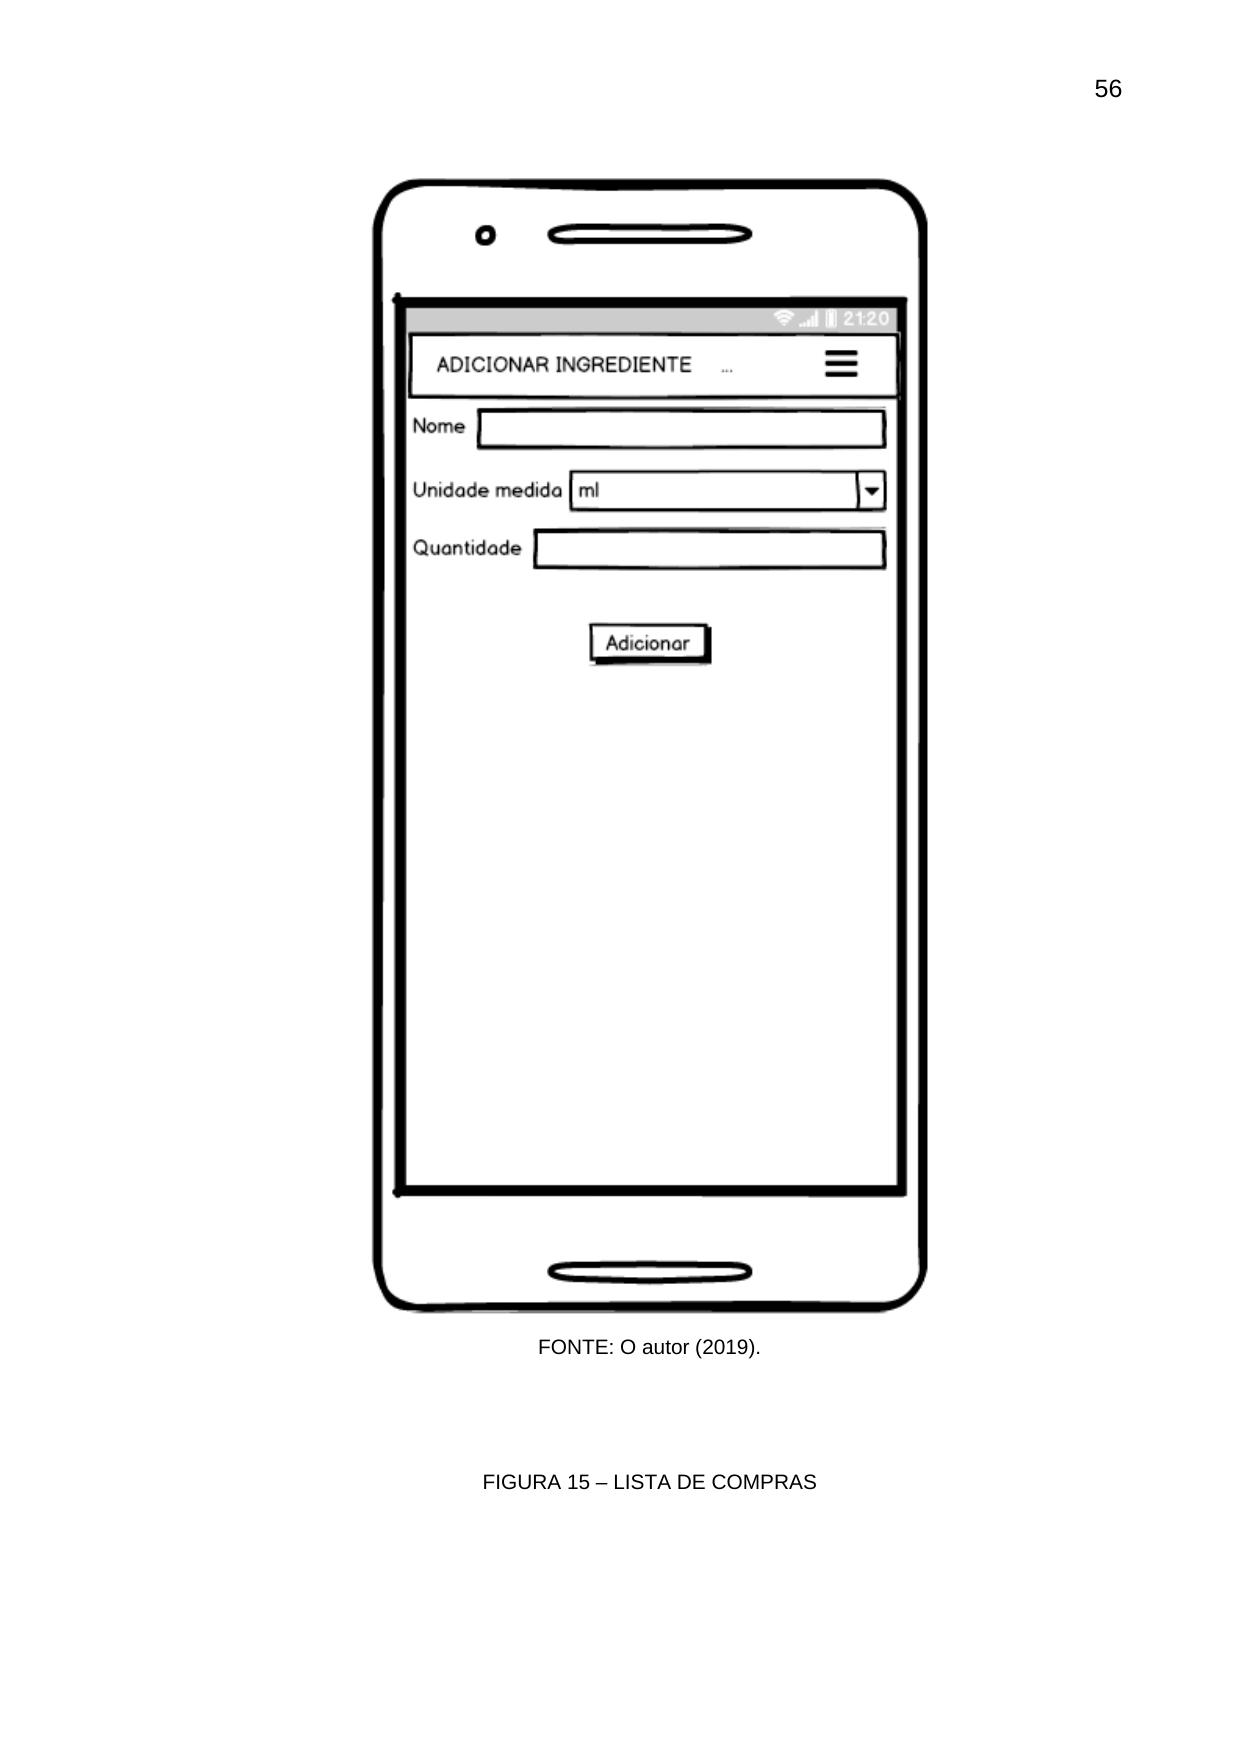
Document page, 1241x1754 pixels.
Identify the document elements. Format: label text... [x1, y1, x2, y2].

text FIGURA 15 – LISTA DE COMPRAS [177, 1470, 1122, 1494]
text FONTE: O autor (2019). [177, 1335, 1122, 1359]
picture [366, 177, 934, 1323]
